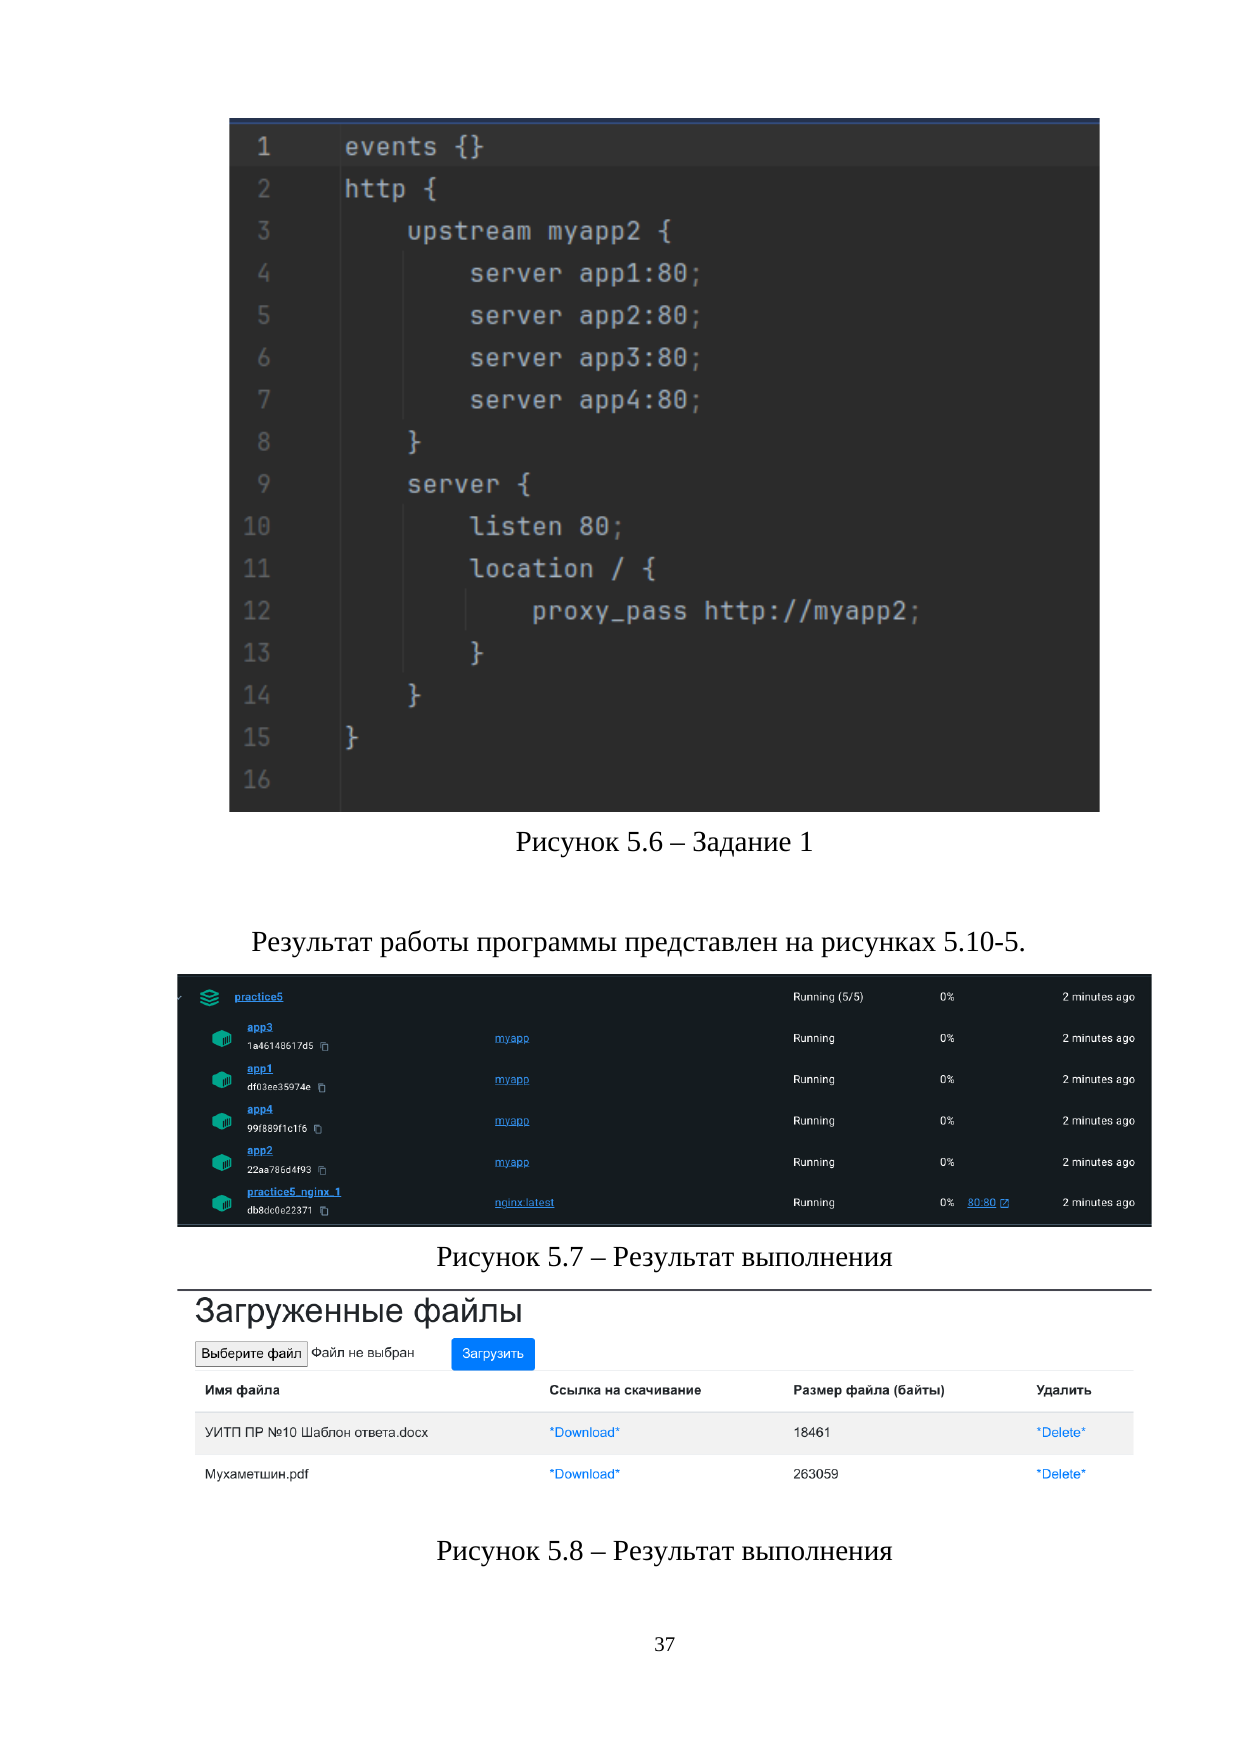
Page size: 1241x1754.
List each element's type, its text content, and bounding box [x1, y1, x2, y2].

text Рисунок 5.6 – Задание 1 [177, 824, 1152, 857]
picture [229, 118, 1100, 812]
picture [177, 1289, 1152, 1522]
text Рисунок 5.8 – Результат выполнения [177, 1533, 1152, 1567]
text Рисунок 5.7 – Результат выполнения [177, 1239, 1152, 1273]
picture [177, 974, 1152, 1227]
text Результат работы программы представлен на рисунках 5.10-5. [177, 924, 1152, 958]
